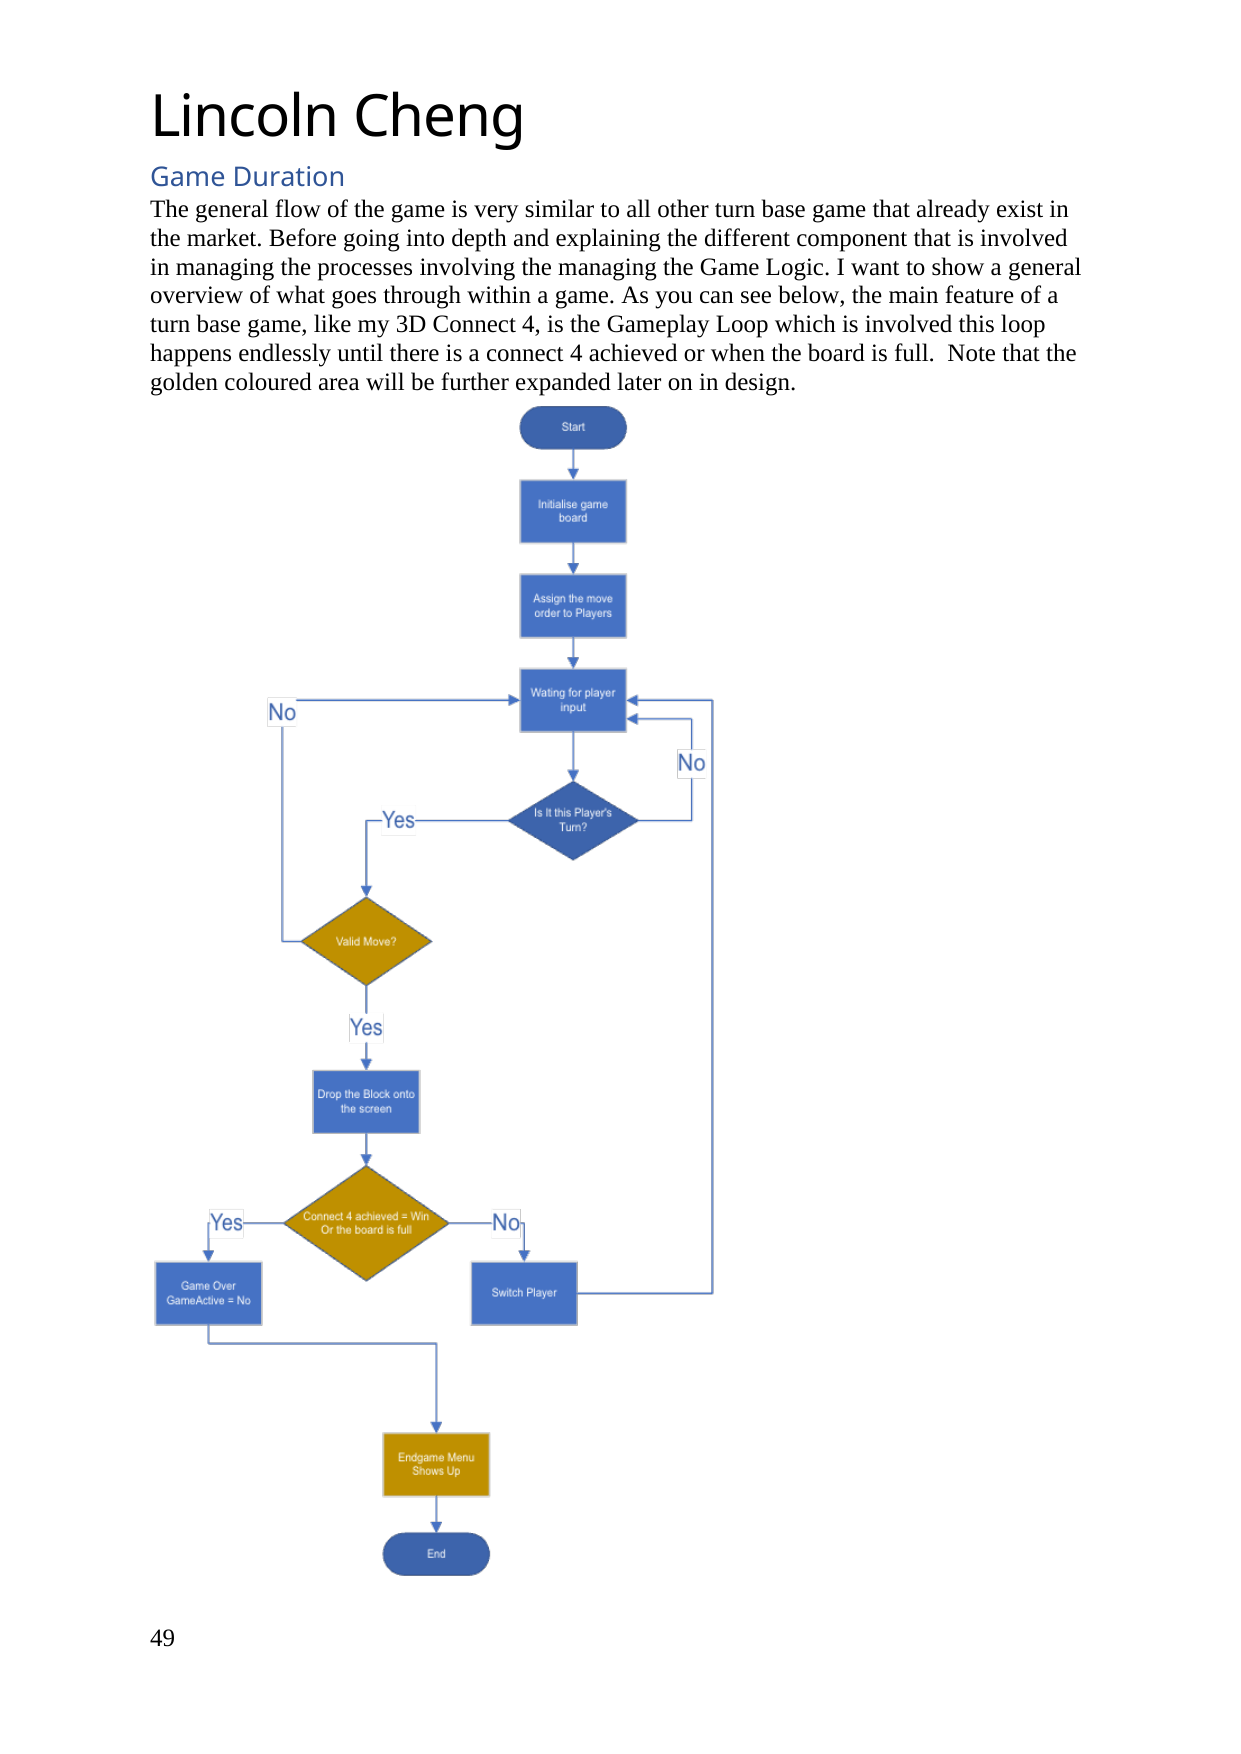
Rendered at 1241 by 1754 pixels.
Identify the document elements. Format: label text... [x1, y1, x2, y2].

text The general flow of the game is very similar to all other turn base game that already exist in the market. Before going into depth and explaining the different component that is involved in managing the processes involving the managing the Game Logic. I want to show a general overview of what goes through within a game. As you can see below, the main feature of a turn base game, like my 3D Connect 4, is the Gameplay Loop which is involved this loop happens endlessly until there is a connect 4 achieved or when the board is full. Note that the golden coloured area will be further expanded later on in design. [150, 194, 1090, 396]
picture [150, 395, 718, 1587]
subtitle Game Duration [150, 157, 1090, 194]
